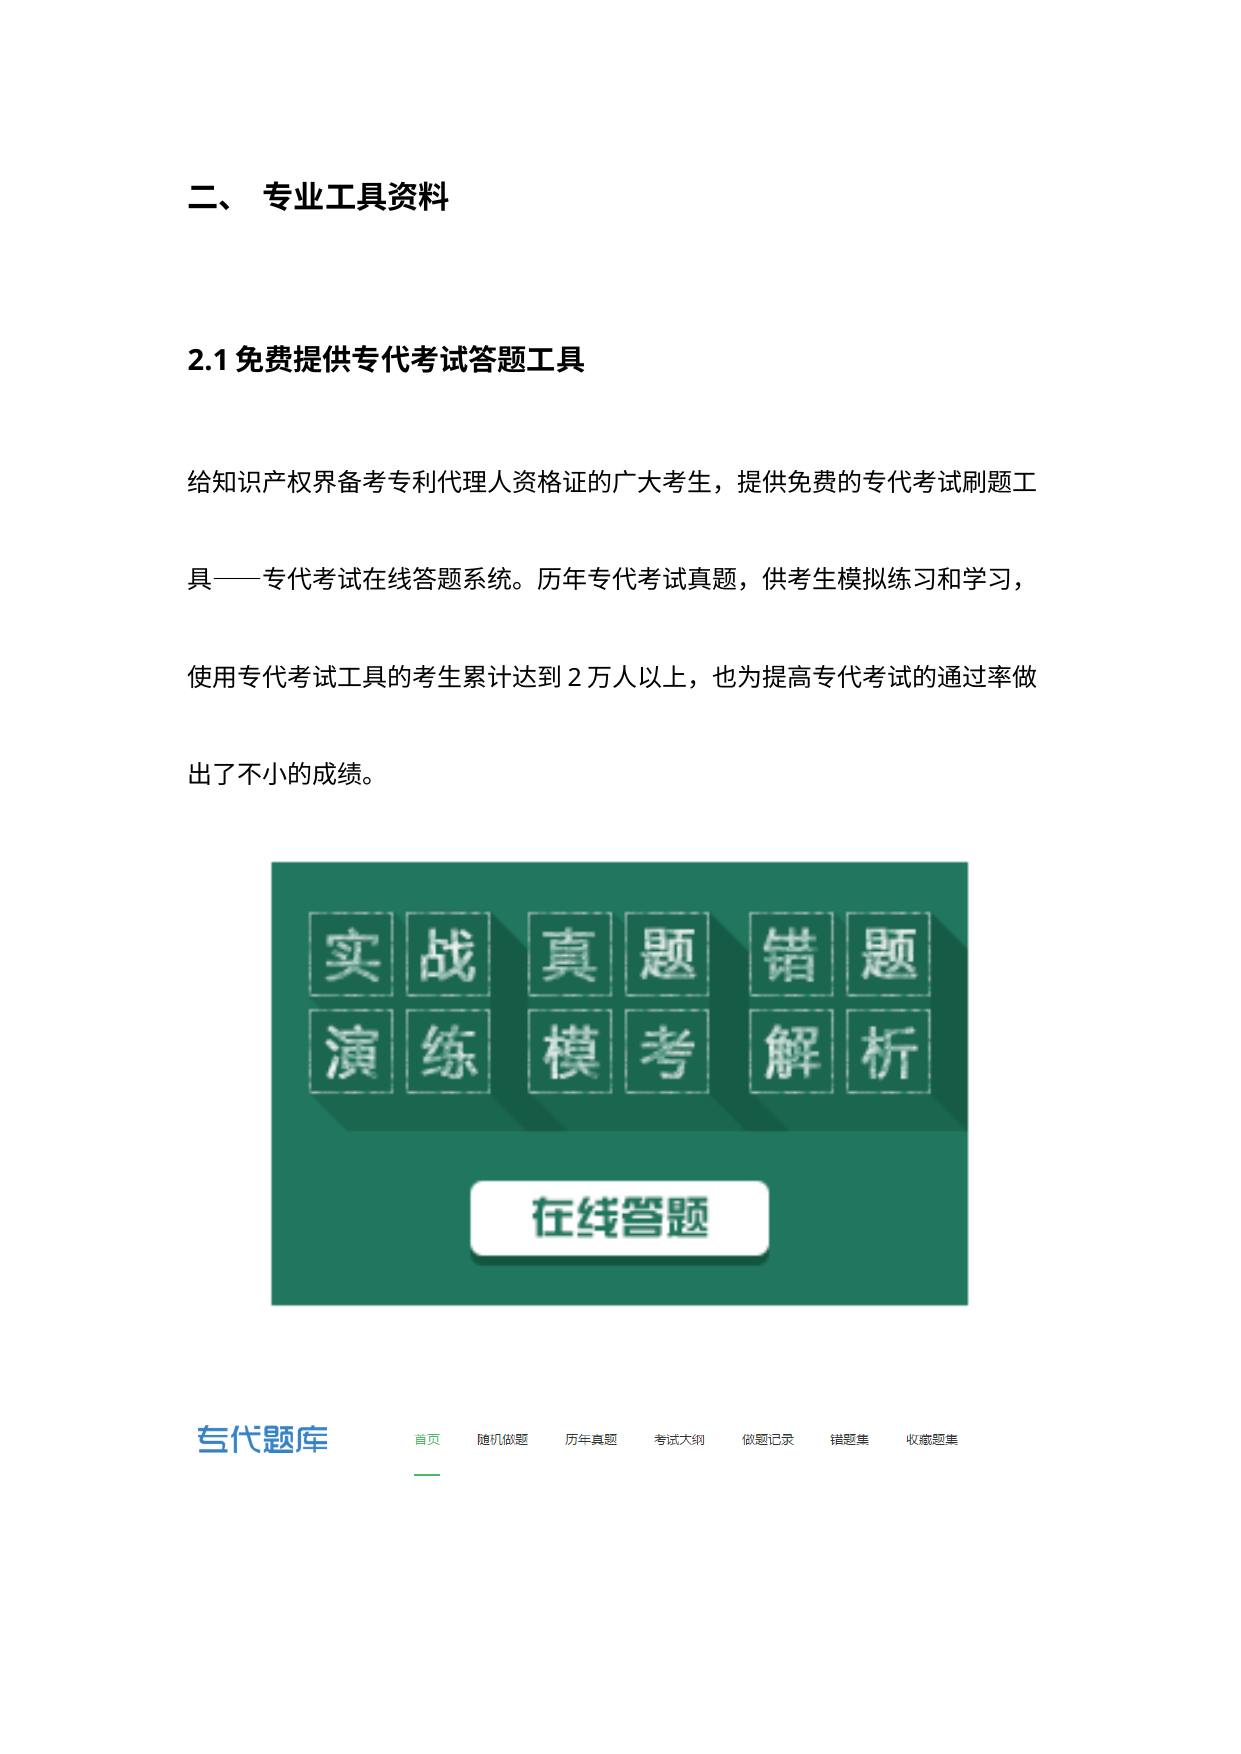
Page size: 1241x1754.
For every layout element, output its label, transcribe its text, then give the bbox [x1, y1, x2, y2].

picture [187, 1408, 1053, 1476]
subtitle 2.1免费提供专代考试答题工具 [187, 325, 1053, 390]
text 给知识产权界备考专利代理人资格证的广大考生，提供免费的专代考试刷题工具——专代考试在线答题系统。历年专代考试真题，供考生模拟练习和学习，使用专代考试工具的考生累计达到2万人以上，也为提高专代考试的通过率做出了不小的成绩。 [187, 448, 1053, 806]
subtitle 专业工具资料 [187, 162, 1053, 227]
picture [220, 823, 1020, 1356]
